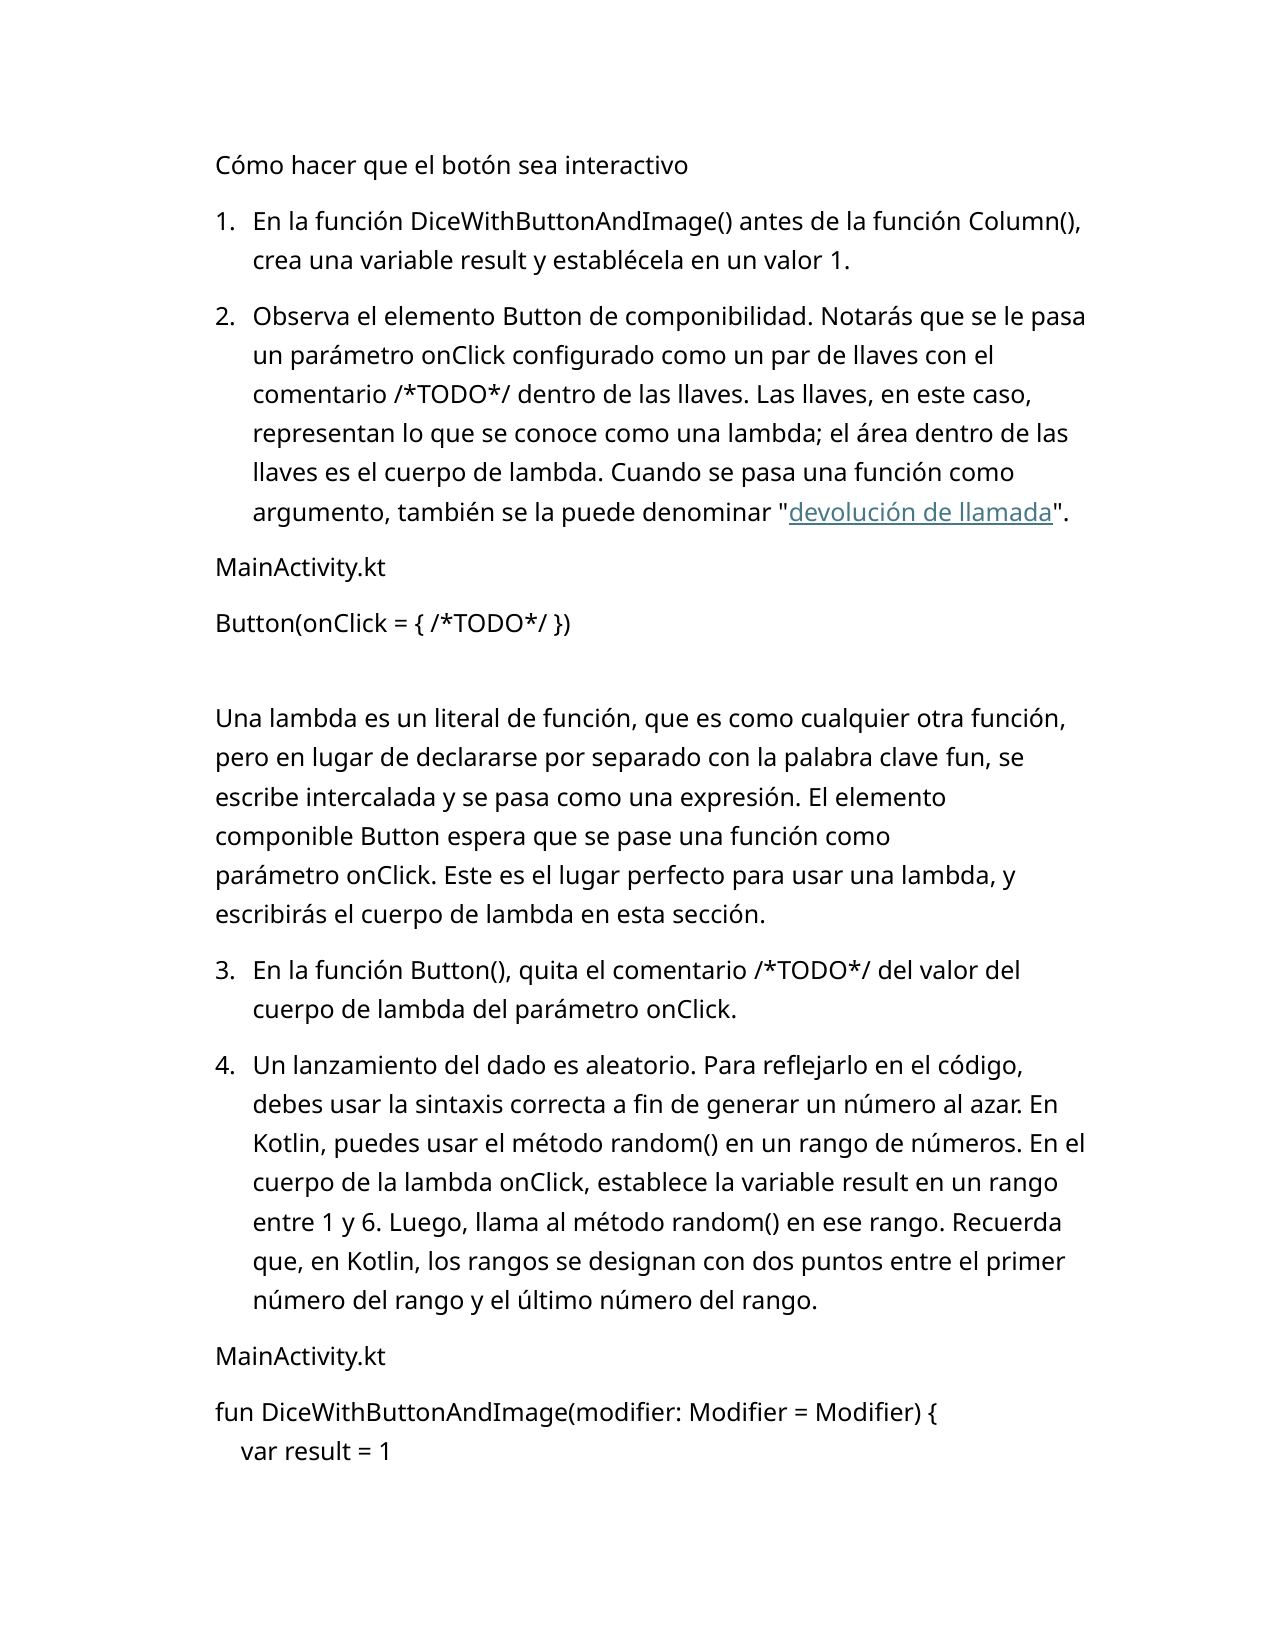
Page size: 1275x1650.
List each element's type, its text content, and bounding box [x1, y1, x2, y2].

list En la función Button(), quita el comentario /*TODO*/ del valor del cuerpo de lambda del parámetro onClick. [215, 953, 1098, 1026]
list En la función DiceWithButtonAndImage() antes de la función Column(), crea una variable result y establécela en un valor 1. [215, 203, 1098, 277]
list Observa el elemento Button de componibilidad. Notarás que se le pasa un parámetro onClick configurado como un par de llaves con el comentario /*TODO*/ dentro de las llaves. Las llaves, en este caso, representan lo que se conoce como una lambda; el área dentro de las llaves es el cuerpo de lambda. Cuando se pasa una función como argumento, también se la puede denominar "devolución de llamada". [215, 298, 1098, 528]
text MainActivity.kt [215, 1338, 1098, 1372]
text Button(onClick = { /*TODO*/ }) [215, 606, 1098, 679]
text Una lambda es un literal de función, que es como cualquier otra función, pero en lugar de declararse por separado con la palabra clave fun, se escribe intercalada y se pasa como una expresión. El elemento componible Button espera que se pase una función como parámetro onClick. Este es el lugar perfecto para usar una lambda, y escribirás el cuerpo de lambda en esta sección. [215, 701, 1098, 931]
text Cómo hacer que el botón sea interactivo [215, 148, 1098, 182]
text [215, 1394, 1098, 1467]
text MainActivity.kt [215, 550, 1098, 584]
list Un lanzamiento del dado es aleatorio. Para reflejarlo en el código, debes usar la sintaxis correcta a fin de generar un número al azar. En Kotlin, puedes usar el método random() en un rango de números. En el cuerpo de la lambda onClick, establece la variable result en un rango entre 1 y 6. Luego, llama al método random() en ese rango. Recuerda que, en Kotlin, los rangos se designan con dos puntos entre el primer número del rango y el último número del rango. [215, 1048, 1098, 1317]
